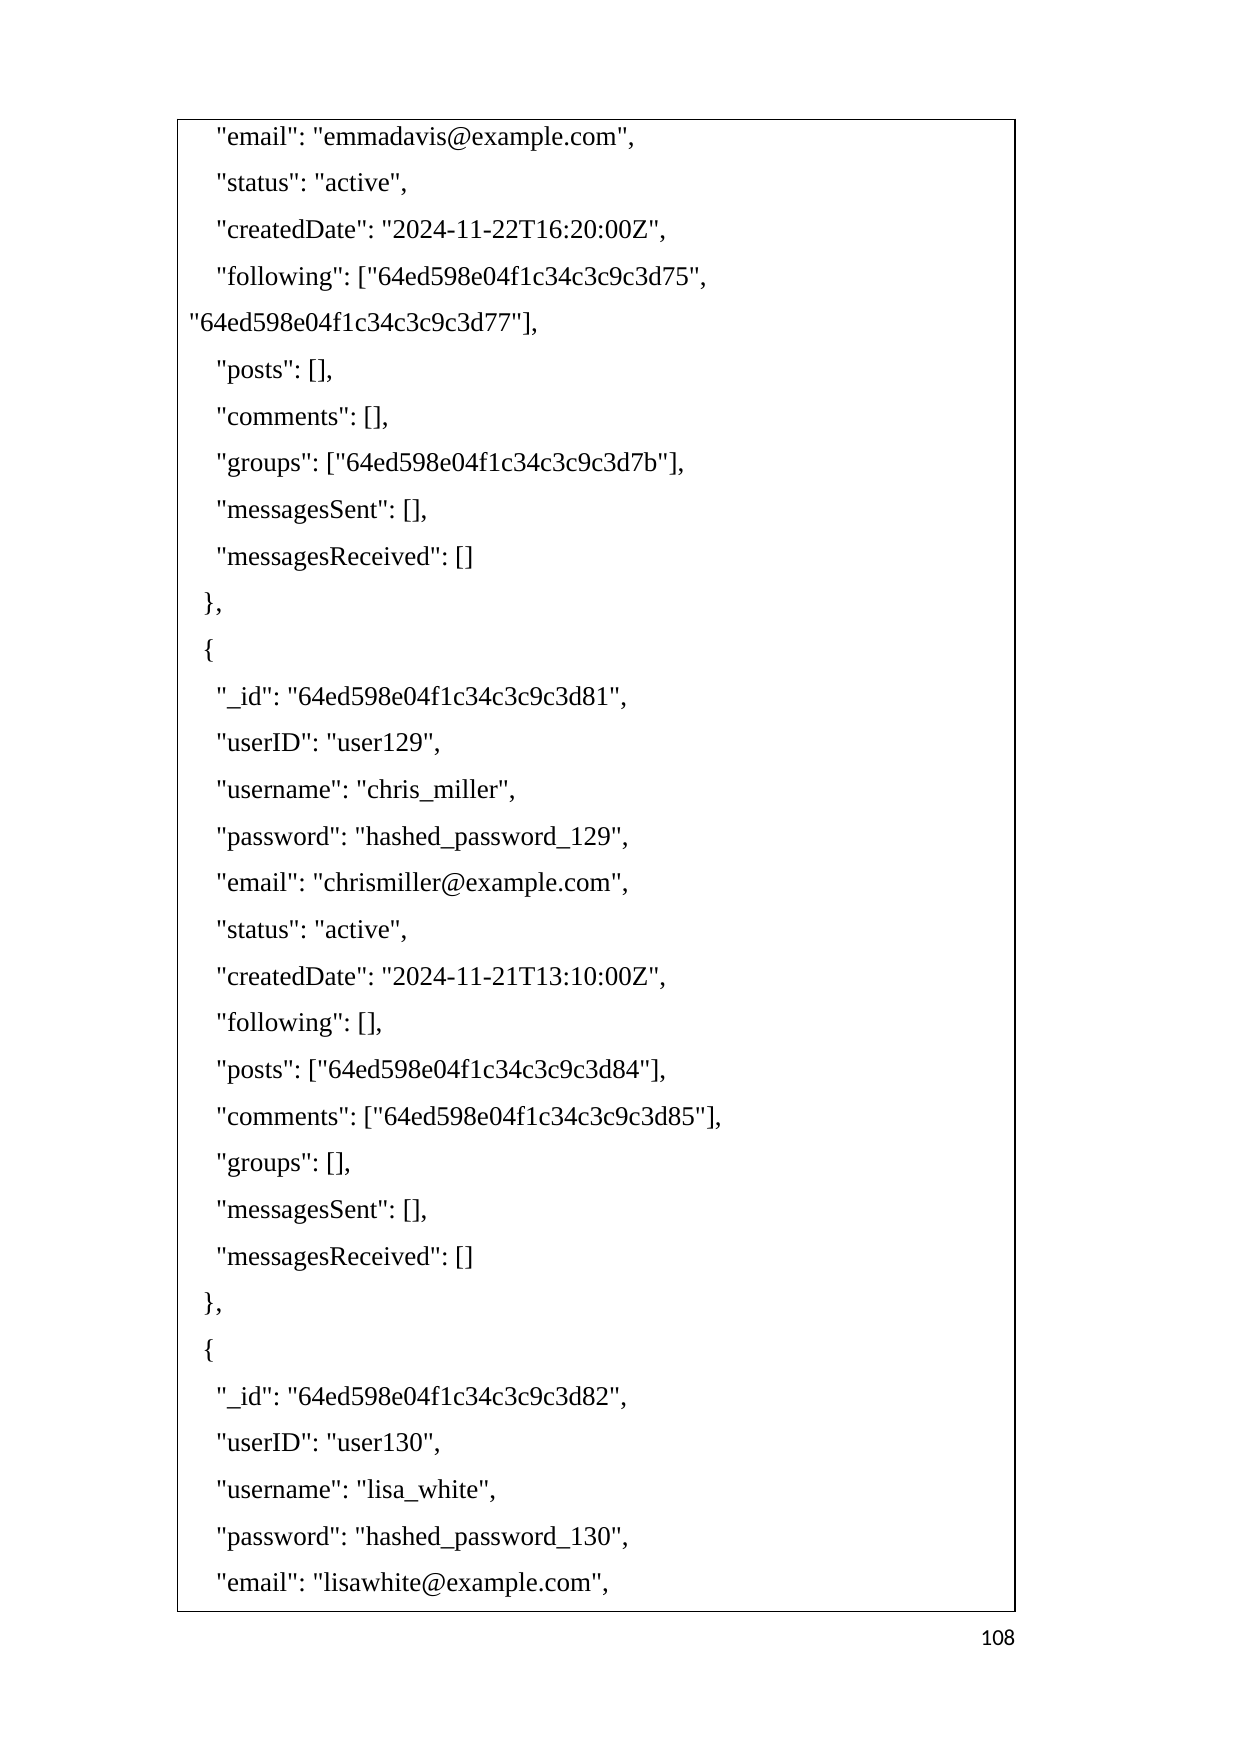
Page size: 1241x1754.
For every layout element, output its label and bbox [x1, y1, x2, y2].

table_header [178, 120, 1014, 1611]
